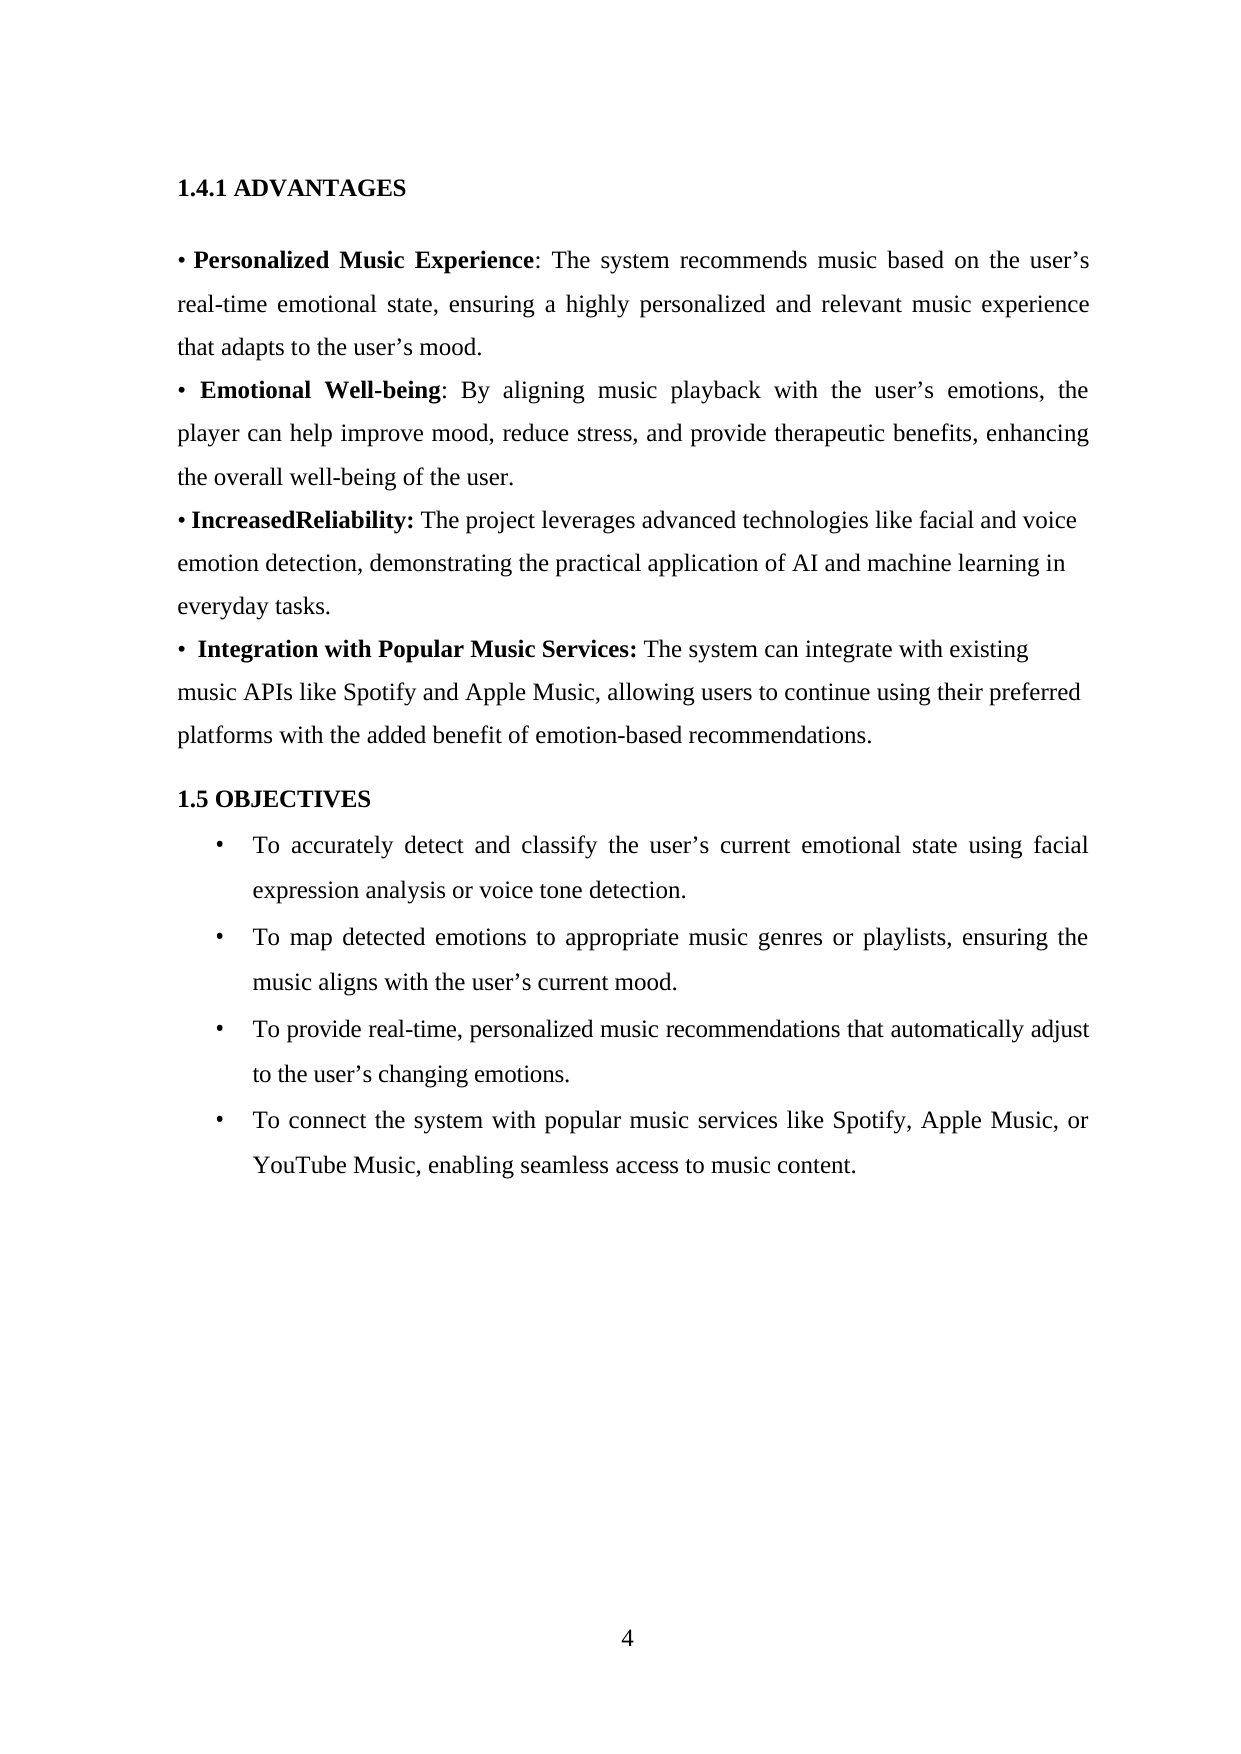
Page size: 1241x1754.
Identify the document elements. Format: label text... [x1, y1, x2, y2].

list To connect the system with popular music services like Spotify, Apple Music, or YouTube Music, enabling seamless access to music content. [215, 1102, 1090, 1179]
list To accurately detect and classify the user’s current emotional state using facial expression analysis or voice tone detection. [215, 827, 1090, 904]
subtitle ADVANTAGES [177, 173, 1137, 202]
list Integration with Popular Music Services: The system can integrate with existing music APIs like Spotify and Apple Music, allowing users to continue using their preferred platforms with the added benefit of emotion-based recommendations. [177, 634, 1091, 749]
list Personalized Music Experience: The system recommends music based on the user’s real-time emotional state, ensuring a highly personalized and relevant music experience that adapts to the user’s mood. [177, 246, 1090, 361]
subtitle OBJECTIVES [177, 784, 1137, 813]
list To provide real-time, personalized music recommendations that automatically adjust to the user’s changing emotions. [215, 1010, 1089, 1087]
list To map detected emotions to appropriate music genres or playlists, ensuring the music aligns with the user’s current mood. [215, 919, 1089, 996]
list Emotional Well-being: By aligning music playback with the user’s emotions, the player can help improve mood, reduce stress, and provide therapeutic benefits, enhancing the overall well-being of the user. [177, 375, 1090, 490]
list IncreasedReliability: The project leverages advanced technologies like facial and voice emotion detection, demonstrating the practical application of AI and machine learning in everyday tasks. [177, 505, 1091, 620]
